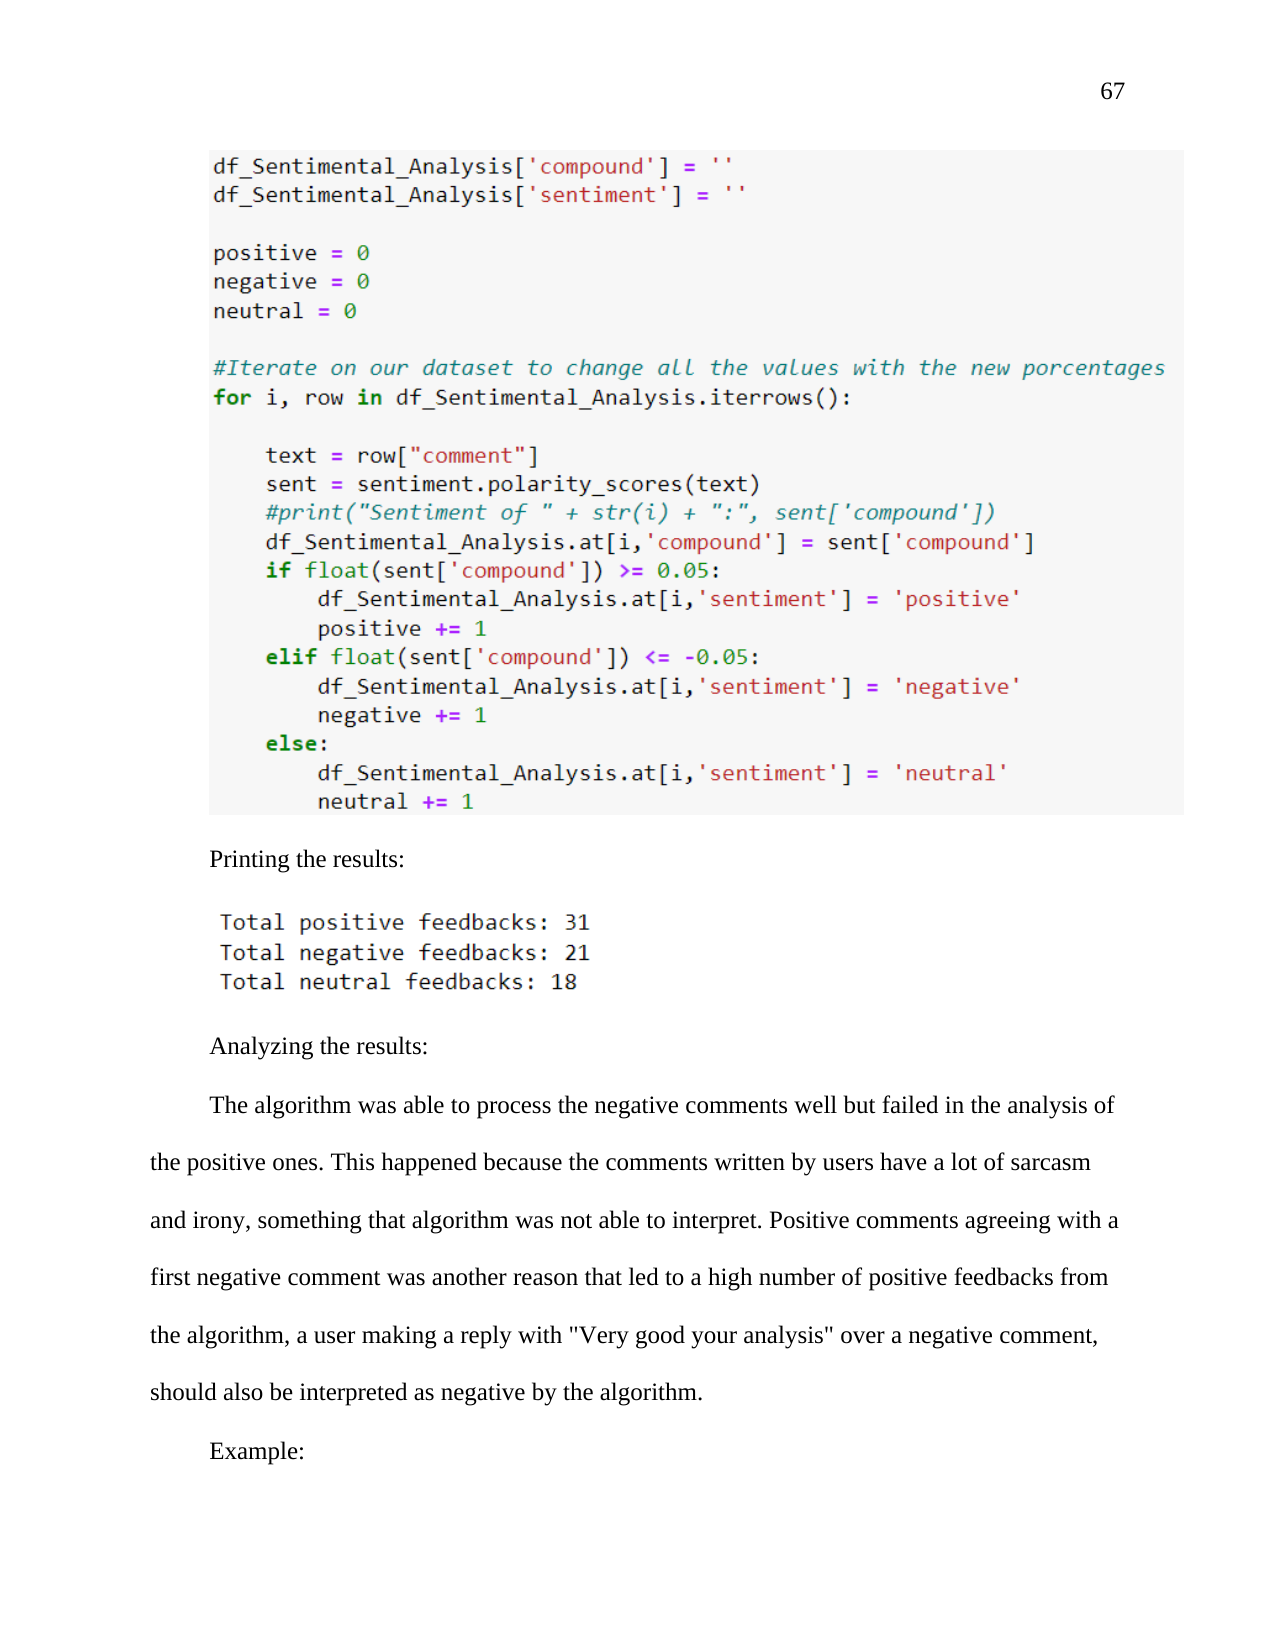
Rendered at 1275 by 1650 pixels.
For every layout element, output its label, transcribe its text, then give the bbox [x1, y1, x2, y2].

picture [209, 902, 602, 1002]
text Analyzing the results: [150, 1031, 1125, 1060]
picture [209, 150, 1184, 815]
text Example: [150, 1436, 1125, 1464]
text The algorithm was able to process the negative comments well but failed in the analysis of the positive ones. This happened because the comments written by users have a lot of sarcasm and irony, something that algorithm was not able to interpret. Positive comments agreeing with a first negative comment was another reason that led to a high number of positive feedbacks from the algorithm, a user making a reply with "Very good your analysis" over a negative comment, should also be interpreted as negative by the algorithm. [150, 1090, 1125, 1406]
text Printing the results: [150, 844, 1125, 873]
